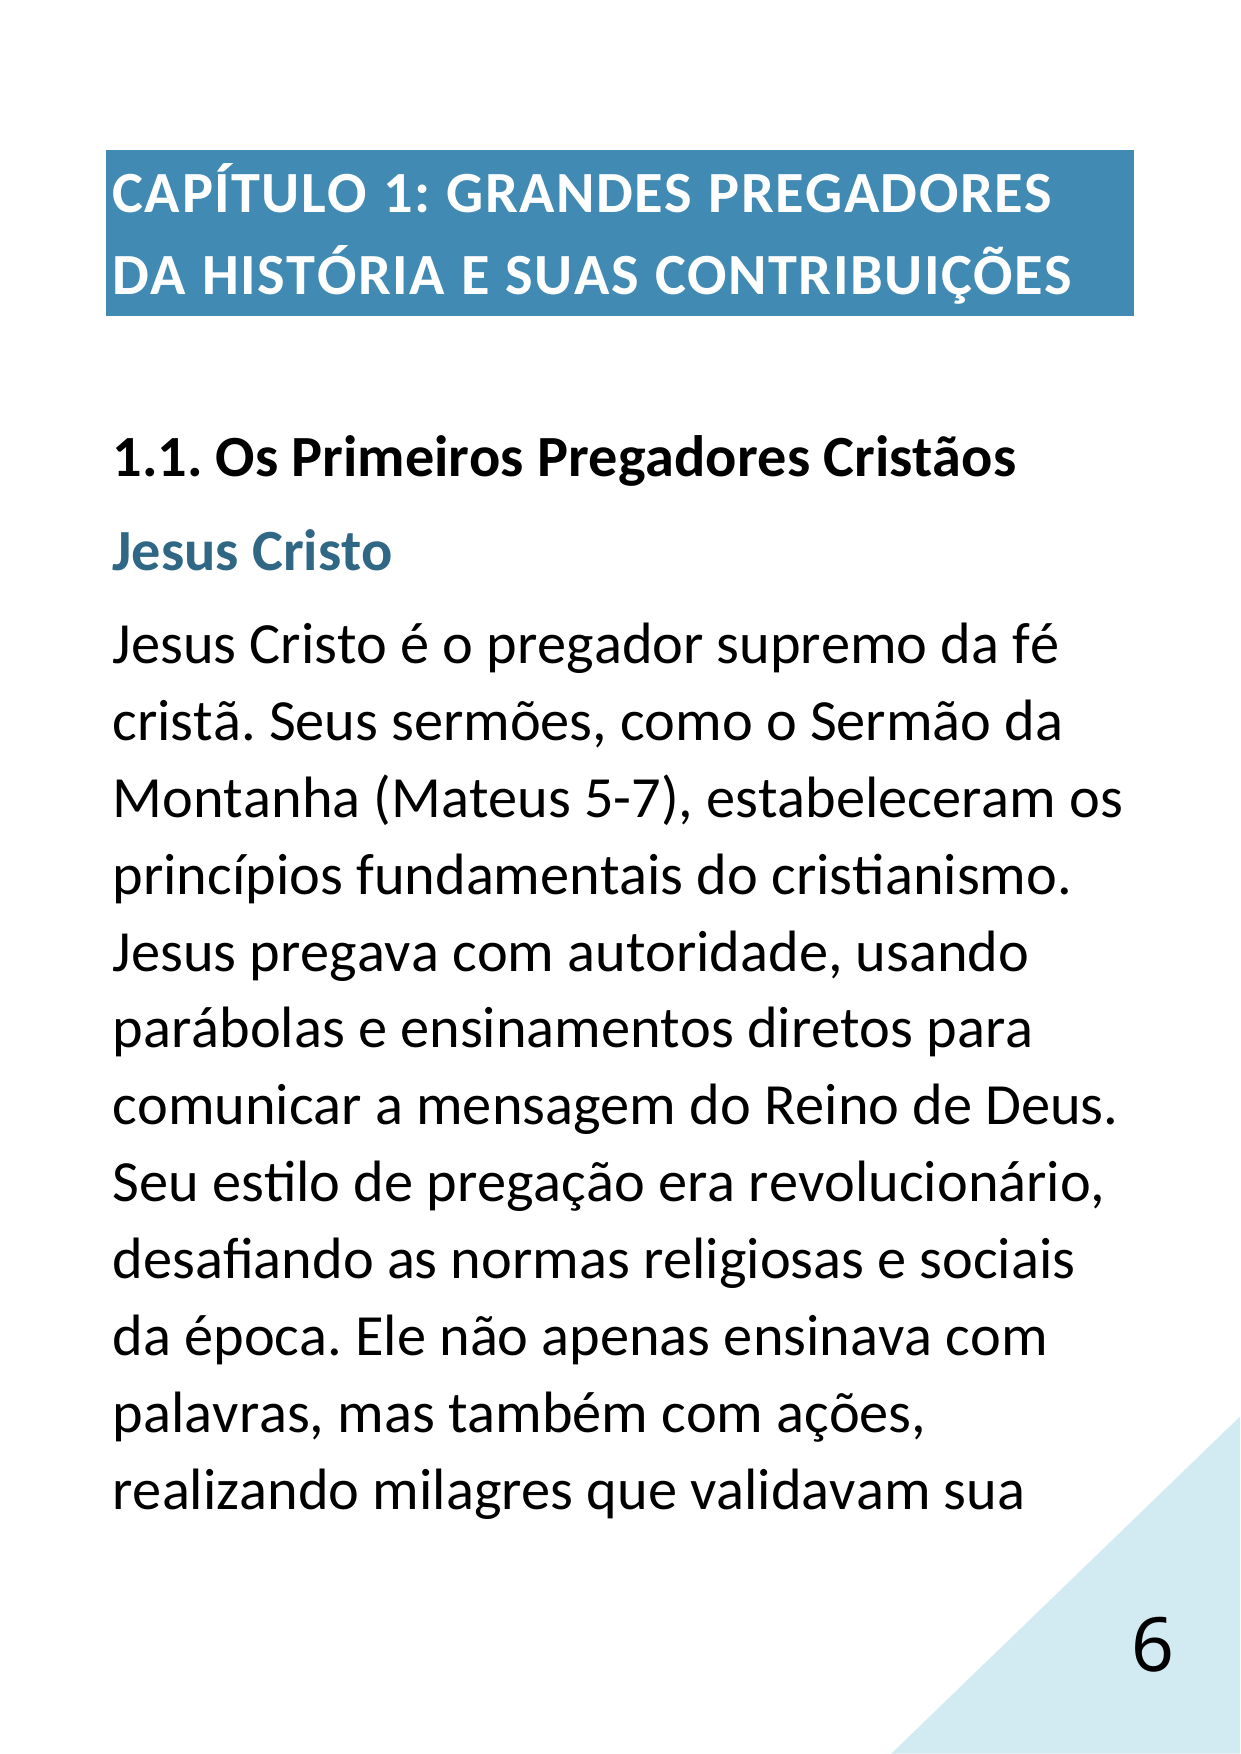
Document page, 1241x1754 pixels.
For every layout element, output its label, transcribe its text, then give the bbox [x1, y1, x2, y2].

subtitle Capítulo 1: Grandes Pregadores da História e Suas Contribuições [113, 156, 1128, 309]
text 1.1. Os Primeiros Pregadores Cristãos [112, 420, 1128, 491]
text Jesus Cristo [112, 513, 1128, 584]
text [112, 607, 1128, 1524]
